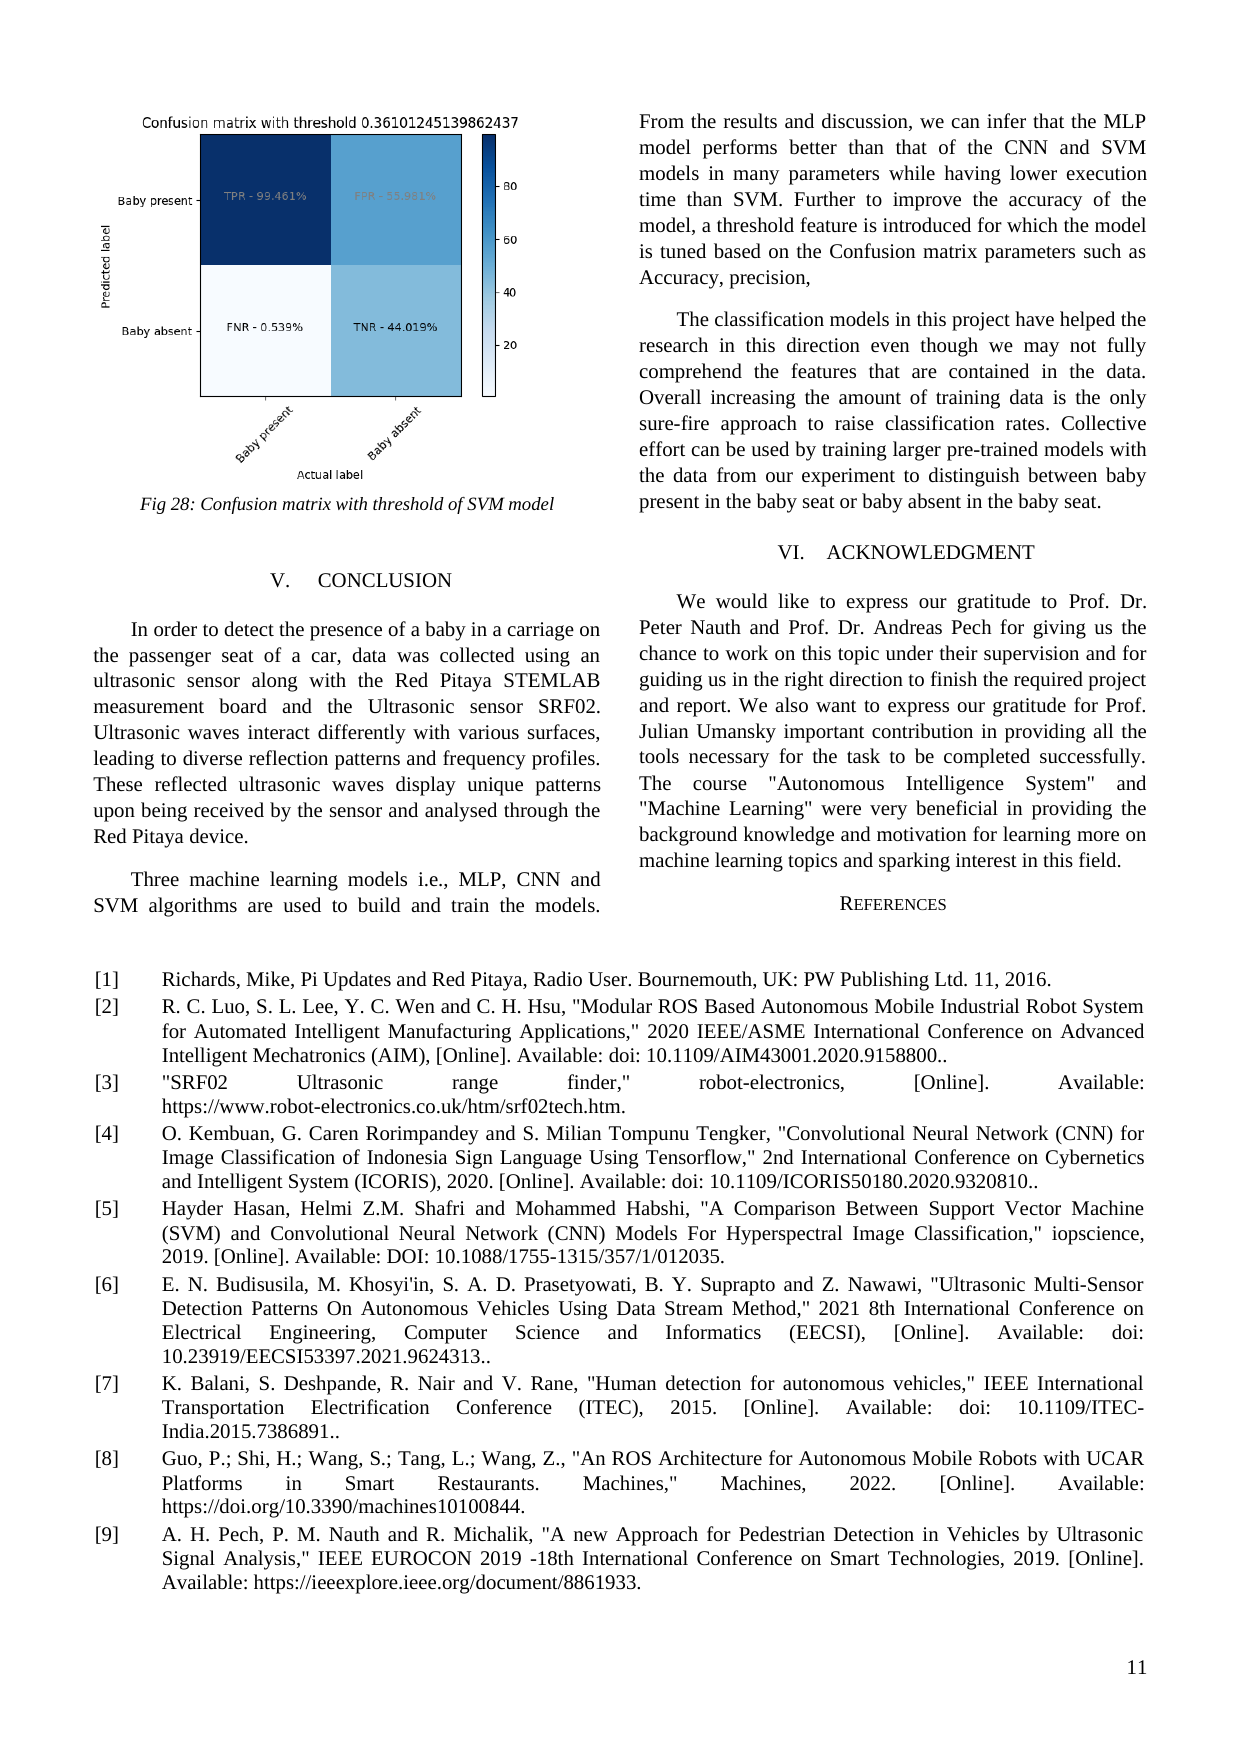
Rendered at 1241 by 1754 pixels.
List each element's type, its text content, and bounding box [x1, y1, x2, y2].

subtitle CONCLUSION [120, 567, 601, 592]
text Three machine learning models i.e., MLP, CNN and SVM algorithms are used to build and train the models. From the results and discussion, we can infer that the MLP model performs better than that of the CNN and SVM models in many parameters while having lower execution time than SVM. Further to improve the accuracy of the model, a threshold feature is introduced for which the model is tuned based on the Confusion matrix parameters such as Accuracy, precision, [639, 109, 1147, 289]
text The classification models in this project have helped the research in this direction even though we may not fully comprehend the features that are contained in the data. Overall increasing the amount of training data is the only sure-fire approach to raise classification rates. Collective effort can be used by training larger pre-trained models with the data from our experiment to distinguish between baby present in the baby seat or baby absent in the baby seat. [639, 307, 1147, 513]
text We would like to express our gratitude to Prof. Dr. Peter Nauth and Prof. Dr. Andreas Pech for giving us the chance to work on this topic under their supervision and for guiding us in the right direction to finish the required project and report. We also want to express our gratitude for Prof. Julian Umansky important contribution in providing all the tools necessary for the task to be completed successfully. The course "Autonomous Intelligence System" and "Machine Learning" were very beneficial in providing the background knowledge and motivation for learning more on machine learning topics and sparking interest in this field. [639, 589, 1147, 872]
subtitle ACKNOWLEDGMENT [665, 540, 1147, 564]
picture [93, 109, 526, 489]
text In order to detect the presence of a baby in a carriage on the passenger seat of a car, data was collected using an ultrasonic sensor along with the Red Pitaya STEMLAB measurement board and the Ultrasonic sensor SRF02. Ultrasonic waves interact differently with various surfaces, leading to diverse reflection patterns and frequency profiles. These reflected ultrasonic waves display unique patterns upon being received by the sensor and analysed through the Red Pitaya device. [93, 617, 601, 848]
text Fig 28: Confusion matrix with threshold of SVM model [93, 493, 601, 514]
